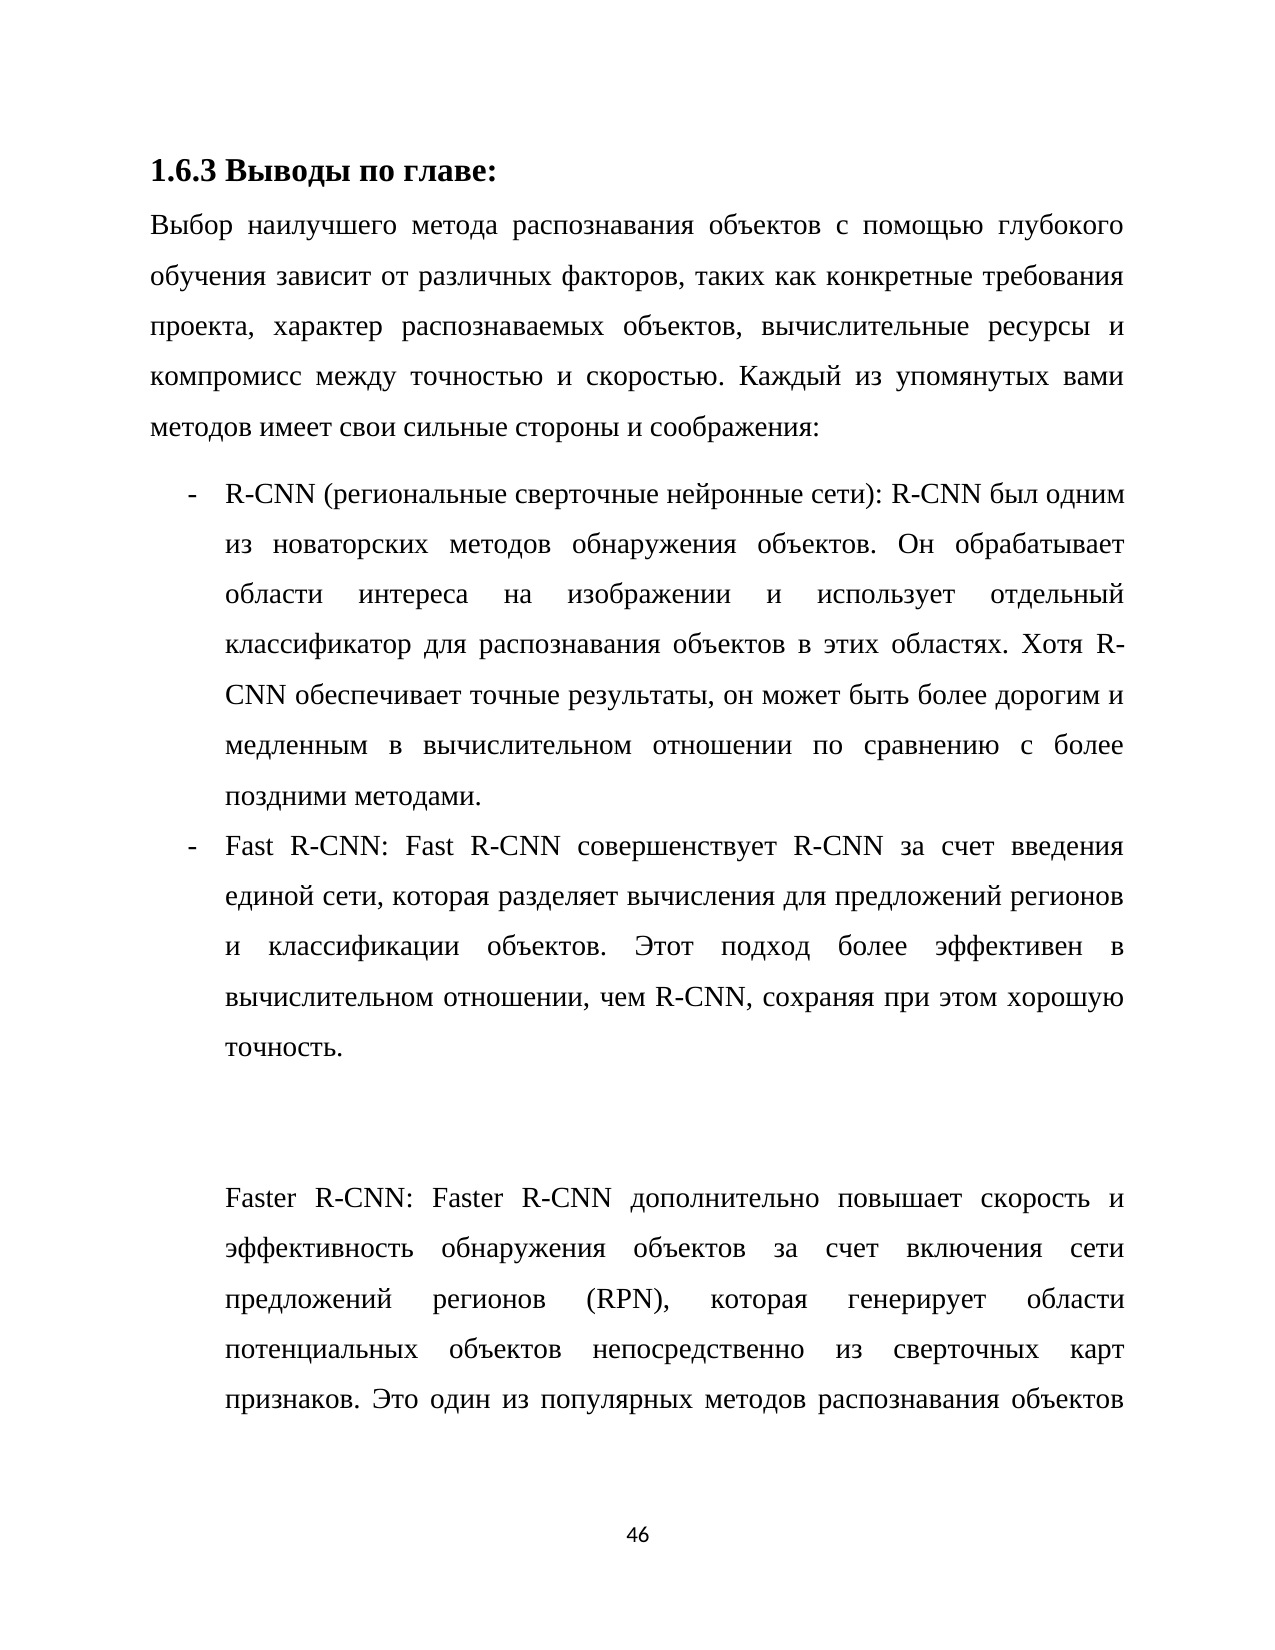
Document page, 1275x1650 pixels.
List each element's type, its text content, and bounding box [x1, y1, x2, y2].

list Fast R-CNN: Fast R-CNN совершенствует R-CNN за счет введения единой сети, которая разделяет вычисления для предложений регионов и классификации объектов. Этот подход более эффективен в вычислительном отношении, чем R-CNN, сохраняя при этом хорошую точность. [187, 828, 1125, 1063]
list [225, 1180, 1125, 1415]
list R-CNN (региональные сверточные нейронные сети): R-CNN был одним из новаторских методов обнаружения объектов. Он обрабатывает области интереса на изображении и использует отдельный классификатор для распознавания объектов в этих областях. Хотя R-CNN обеспечивает точные результаты, он может быть более дорогим и медленным в вычислительном отношении по сравнению с более поздними методами. [187, 476, 1125, 811]
subtitle Выводы по главе: [150, 150, 1125, 188]
text Выбор наилучшего метода распознавания объектов с помощью глубокого обучения зависит от различных факторов, таких как конкретные требования проекта, характер распознаваемых объектов, вычислительные ресурсы и компромисс между точностью и скоростью. Каждый из упомянутых вами методов имеет свои сильные стороны и соображения: [150, 207, 1125, 442]
